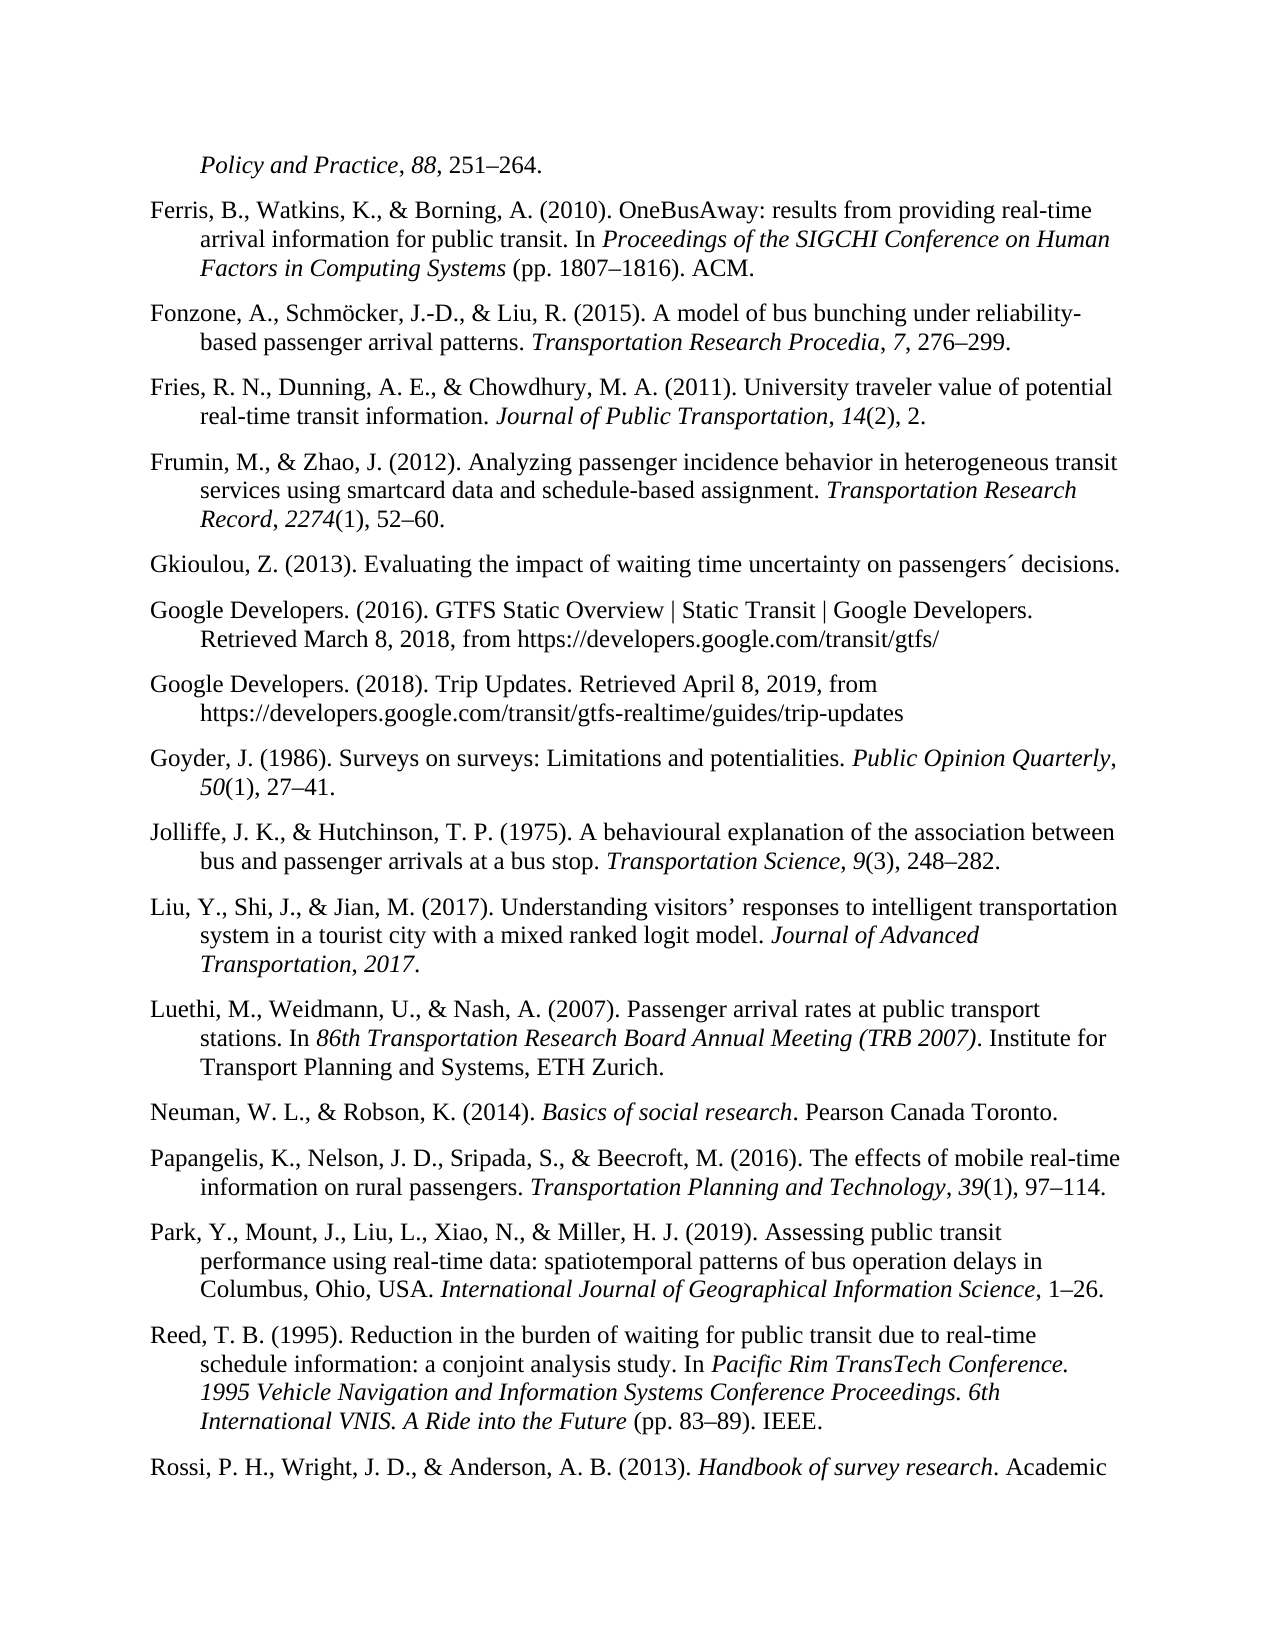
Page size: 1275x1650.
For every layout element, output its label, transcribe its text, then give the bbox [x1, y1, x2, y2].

text Google Developers. (2016). GTFS Static Overview | Static Transit | Google Developers. Retrieved March 8, 2018, from https://developers.google.com/transit/gtfs/ [150, 595, 1125, 652]
text Goyder, J. (1986). Surveys on surveys: Limitations and potentialities. Public Opinion Quarterly, 50(1), 27–41. [150, 743, 1125, 801]
text Neuman, W. L., & Robson, K. (2014). Basics of social research. Pearson Canada Toronto. [150, 1097, 1125, 1126]
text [150, 150, 1125, 179]
text Gkioulou, Z. (2013). Evaluating the impact of waiting time uncertainty on passengers´ decisions. [150, 549, 1125, 578]
text Reed, T. B. (1995). Reduction in the burden of waiting for public transit due to real-time schedule information: a conjoint analysis study. In Pacific Rim TransTech Conference. 1995 Vehicle Navigation and Information Systems Conference Proceedings. 6th International VNIS. A Ride into the Future (pp. 83–89). IEEE. [150, 1320, 1125, 1435]
text Frumin, M., & Zhao, J. (2012). Analyzing passenger incidence behavior in heterogeneous transit services using smartcard data and schedule-based assignment. Transportation Research Record, 2274(1), 52–60. [150, 447, 1125, 533]
text Park, Y., Mount, J., Liu, L., Xiao, N., & Miller, H. J. (2019). Assessing public transit performance using real-time data: spatiotemporal patterns of bus operation delays in Columbus, Ohio, USA. International Journal of Geographical Information Science, 1–26. [150, 1217, 1125, 1303]
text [150, 1452, 1125, 1480]
text Jolliffe, J. K., & Hutchinson, T. P. (1975). A behavioural explanation of the association between bus and passenger arrivals at a bus stop. Transportation Science, 9(3), 248–282. [150, 817, 1125, 875]
text Papangelis, K., Nelson, J. D., Sripada, S., & Beecroft, M. (2016). The effects of mobile real-time information on rural passengers. Transportation Planning and Technology, 39(1), 97–114. [150, 1143, 1125, 1200]
text Fries, R. N., Dunning, A. E., & Chowdhury, M. A. (2011). University traveler value of potential real-time transit information. Journal of Public Transportation, 14(2), 2. [150, 372, 1125, 430]
text Liu, Y., Shi, J., & Jian, M. (2017). Understanding visitors’ responses to intelligent transportation system in a tourist city with a mixed ranked logit model. Journal of Advanced Transportation, 2017. [150, 892, 1125, 978]
text Google Developers. (2018). Trip Updates. Retrieved April 8, 2019, from https://developers.google.com/transit/gtfs-realtime/guides/trip-updates [150, 669, 1125, 727]
text Ferris, B., Watkins, K., & Borning, A. (2010). OneBusAway: results from providing real-time arrival information for public transit. In Proceedings of the SIGCHI Conference on Human Factors in Computing Systems (pp. 1807–1816). ACM. [150, 195, 1125, 282]
text Luethi, M., Weidmann, U., & Nash, A. (2007). Passenger arrival rates at public transport stations. In 86th Transportation Research Board Annual Meeting (TRB 2007). Institute for Transport Planning and Systems, ETH Zurich. [150, 994, 1125, 1081]
text Fonzone, A., Schmöcker, J.-D., & Liu, R. (2015). A model of bus bunching under reliability-based passenger arrival patterns. Transportation Research Procedia, 7, 276–299. [150, 298, 1125, 356]
